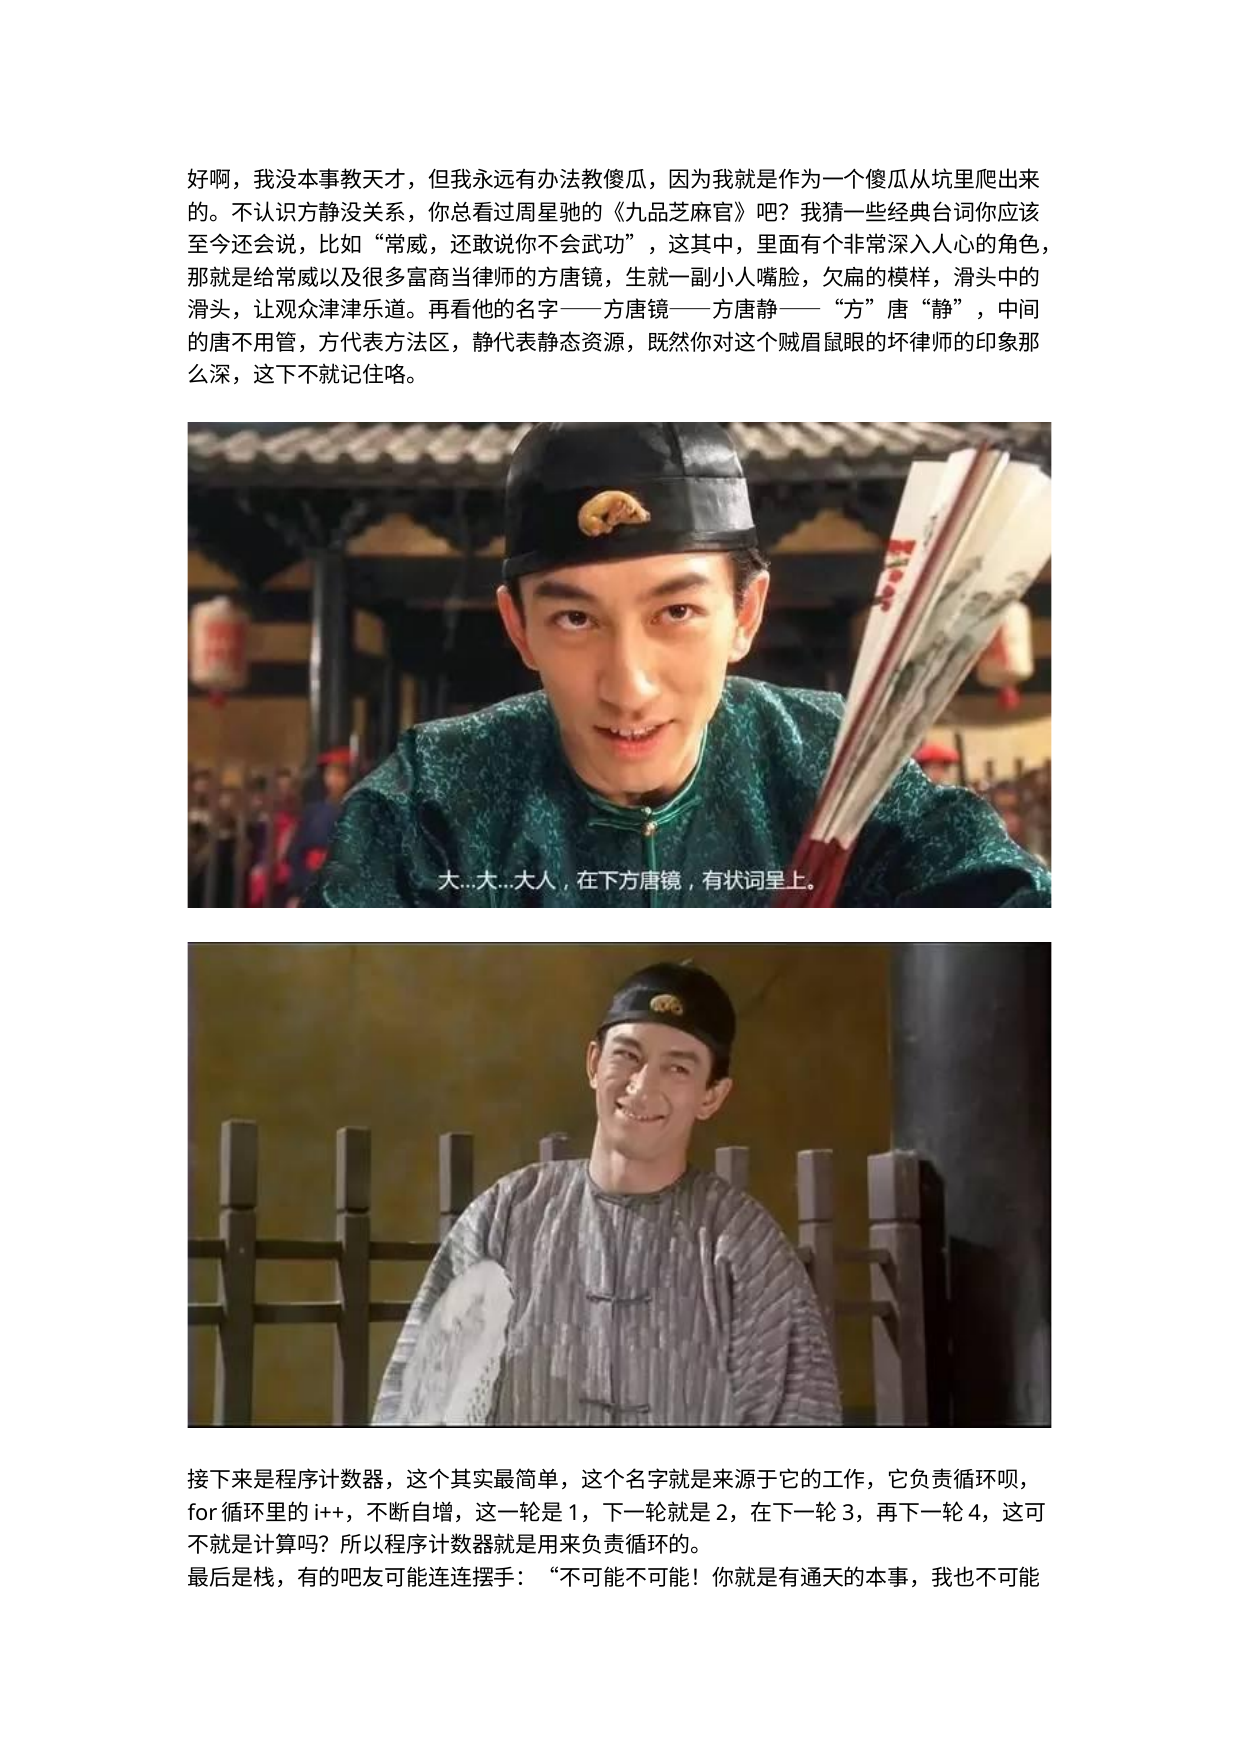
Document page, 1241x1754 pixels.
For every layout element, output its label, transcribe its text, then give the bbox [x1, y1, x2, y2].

picture [187, 942, 1052, 1428]
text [187, 1559, 1053, 1592]
text 好啊，我没本事教天才，但我永远有办法教傻瓜，因为我就是作为一个傻瓜从坑里爬出来的。不认识方静没关系，你总看过周星驰的《九品芝麻官》吧？我猜一些经典台词你应该至今还会说，比如“常威，还敢说你不会武功”，这其中，里面有个非常深入人心的角色，那就是给常威以及很多富商当律师的方唐镜，生就一副小人嘴脸，欠扁的模样，滑头中的滑头，让观众津津乐道。再看他的名字——方唐镜——方唐静——“方”唐“静”，中间的唐不用管，方代表方法区，静代表静态资源，既然你对这个贼眉鼠眼的坏律师的印象那么深，这下不就记住咯。 [187, 162, 1053, 389]
picture [187, 422, 1052, 908]
text 接下来是程序计数器，这个其实最简单，这个名字就是来源于它的工作，它负责循环呗，for循环里的i++，不断自增，这一轮是1，下一轮就是2，在下一轮3，再下一轮4，这可不就是计算吗？所以程序计数器就是用来负责循环的。 [187, 1462, 1053, 1559]
